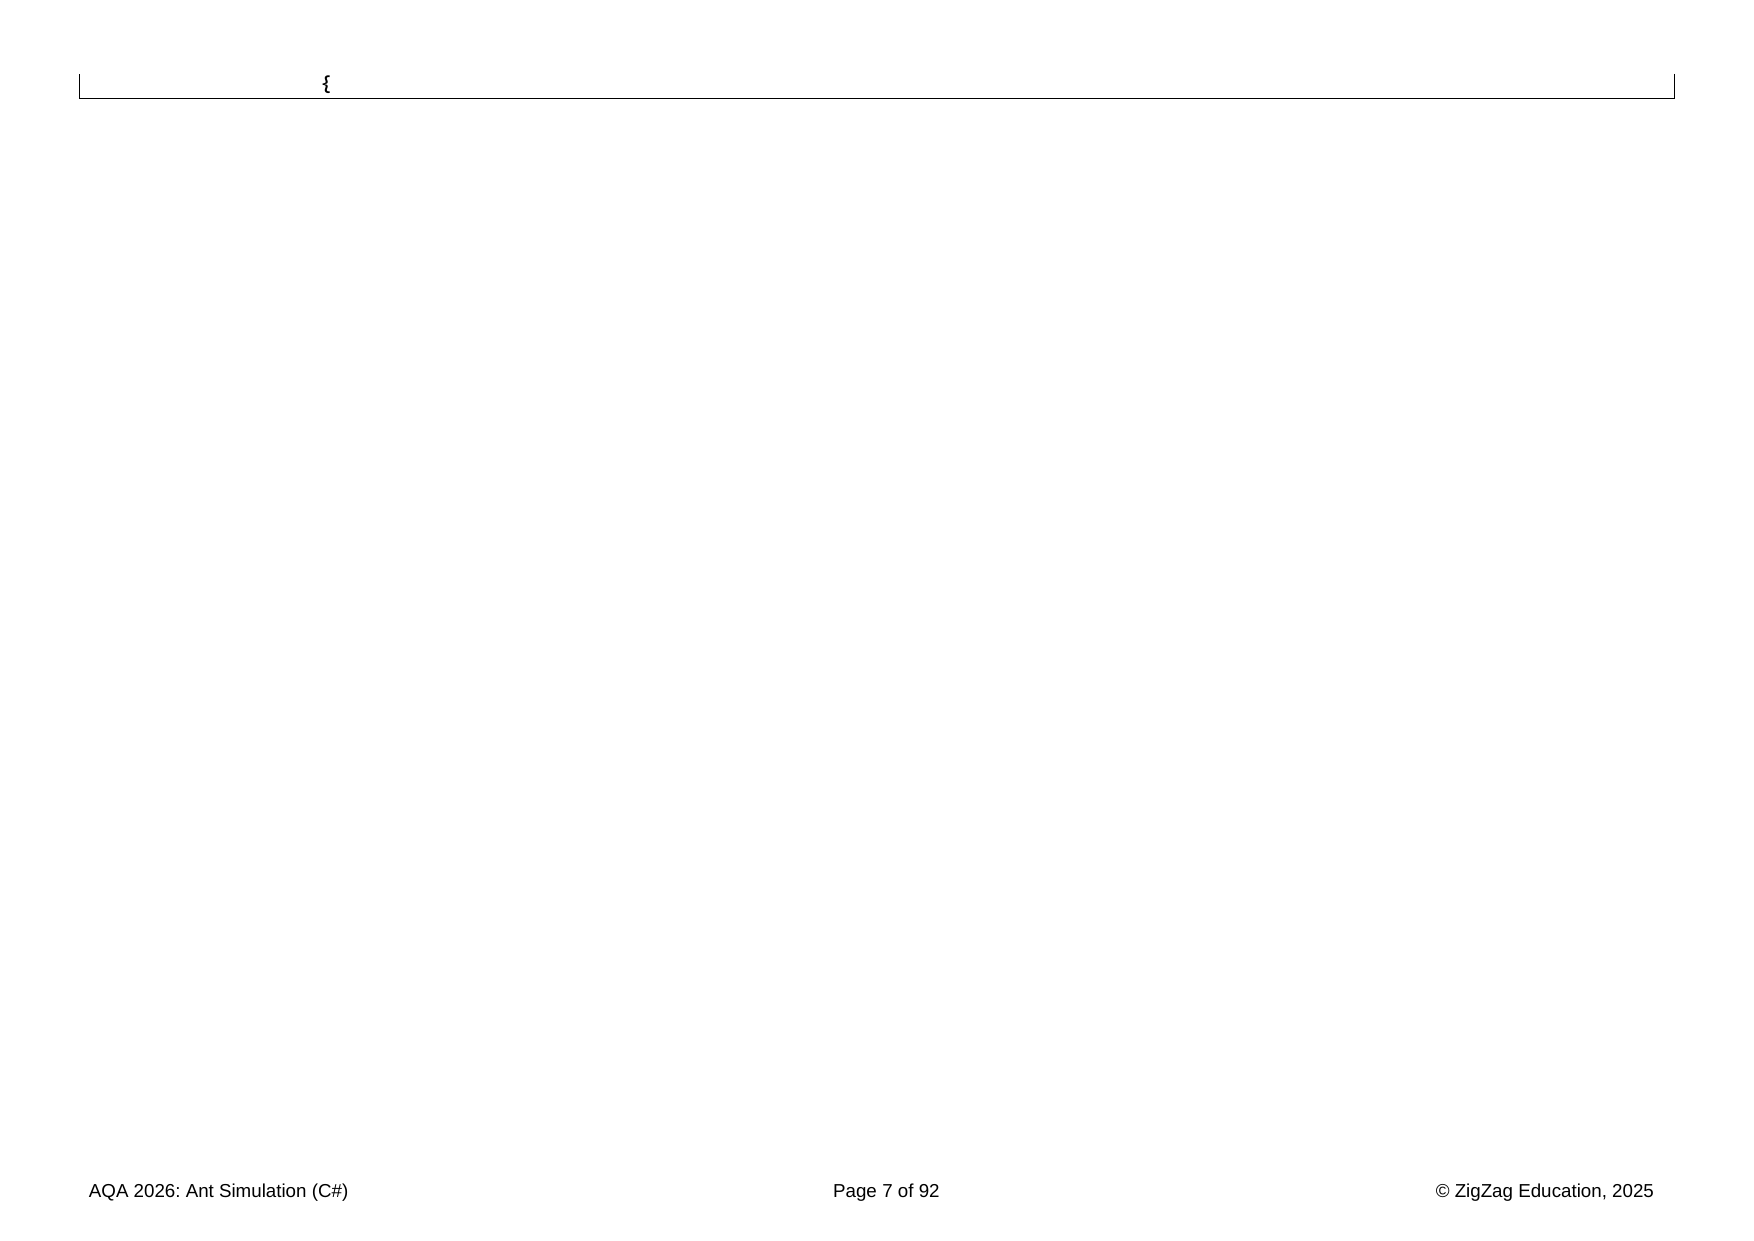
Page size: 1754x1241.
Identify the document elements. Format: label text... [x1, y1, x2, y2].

text { [80, 74, 1674, 98]
